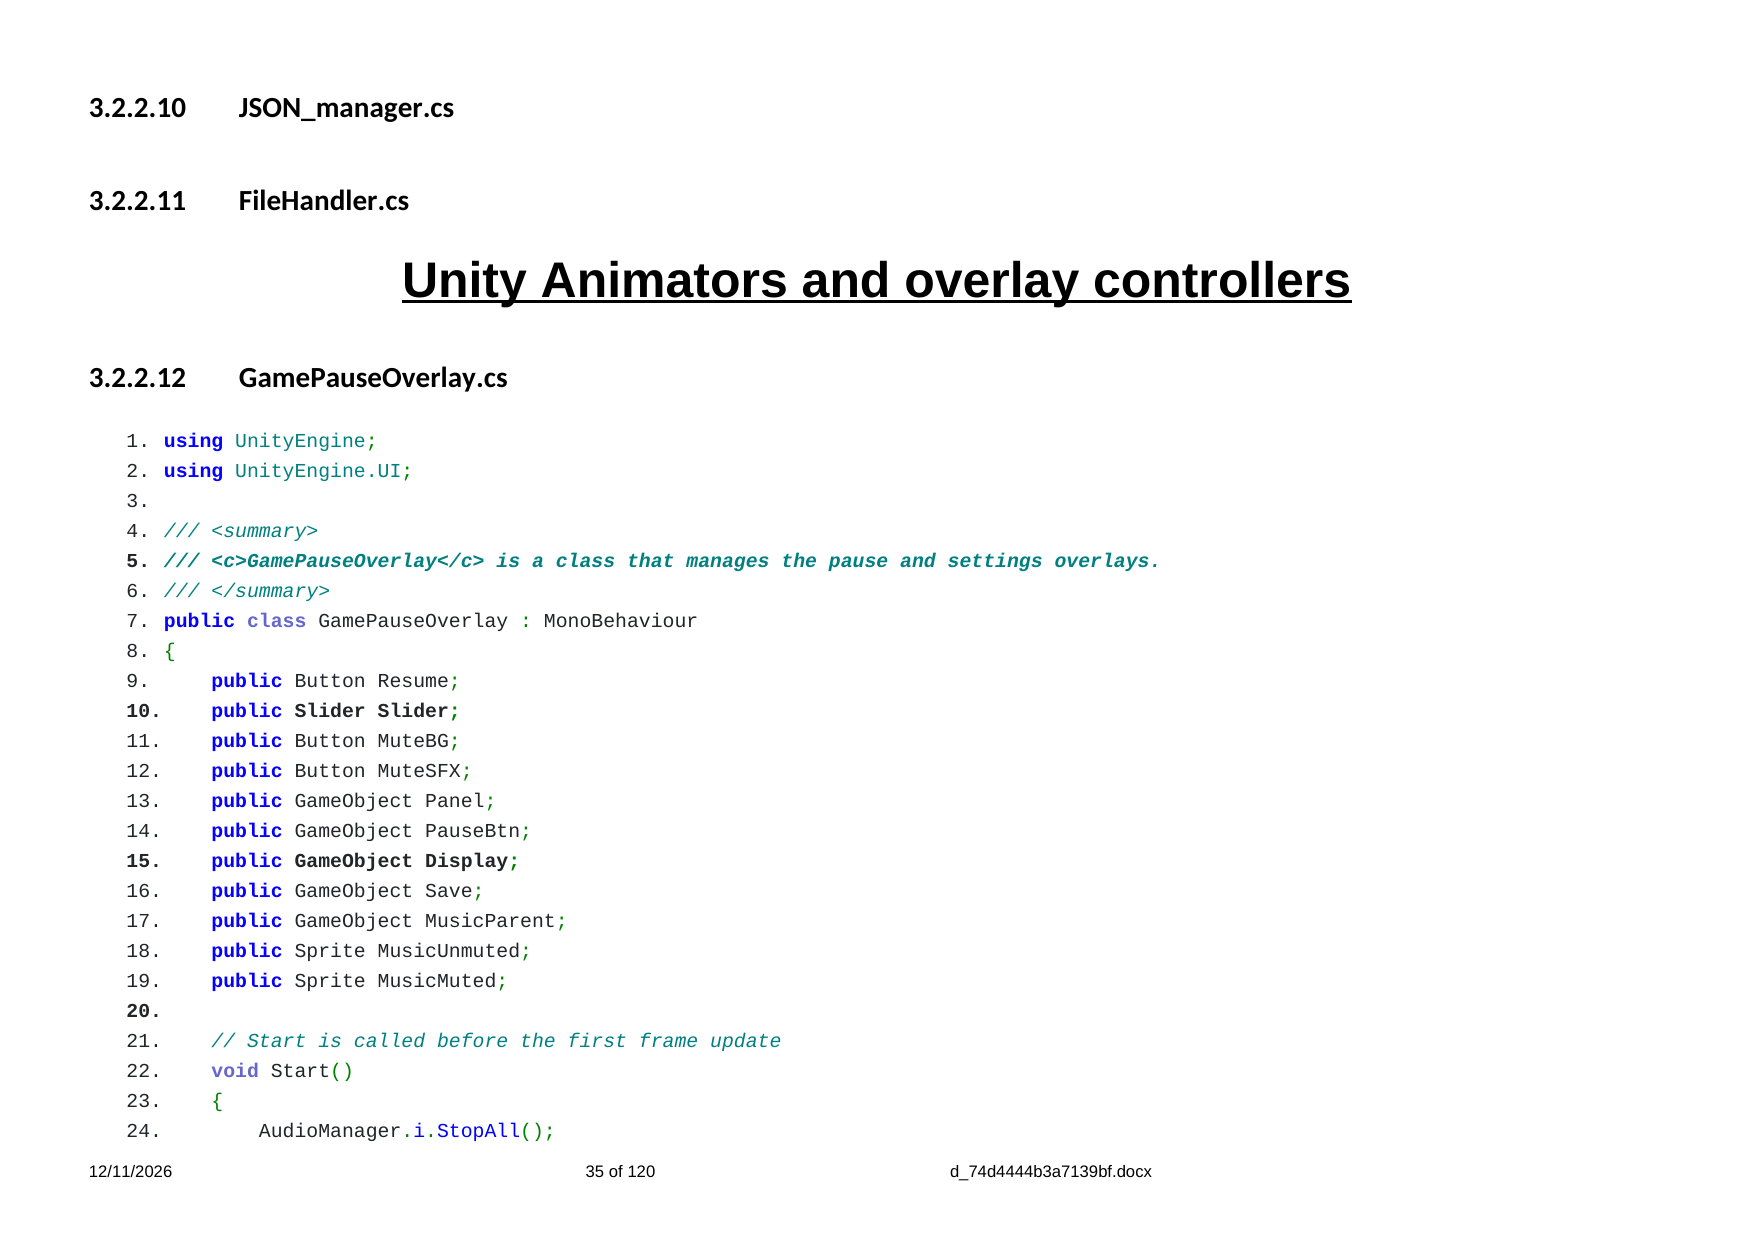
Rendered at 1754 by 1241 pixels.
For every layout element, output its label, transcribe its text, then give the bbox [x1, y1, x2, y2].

text Unity Animators and overlay controllers [89, 250, 1665, 308]
list void Start() [126, 1054, 1665, 1084]
subtitle GamePauseOverlay.cs [89, 359, 1665, 394]
subtitle FileHandler.cs [89, 182, 1665, 217]
list public GameObject MusicParent; [126, 904, 1665, 934]
list public Button MuteBG; [126, 724, 1665, 754]
list public GameObject Display; [126, 844, 1665, 874]
subtitle JSON_manager.cs [89, 89, 1665, 124]
list public GameObject Save; [126, 874, 1665, 904]
list public GameObject PauseBtn; [126, 814, 1665, 844]
list public Button Resume; [126, 664, 1665, 694]
list using UnityEngine; [126, 424, 1665, 454]
list /// </summary> [126, 574, 1665, 604]
list public Slider Slider; [126, 694, 1665, 724]
list { [126, 634, 1665, 664]
list AudioManager.i.StopAll(); [126, 1114, 1665, 1144]
list public Button MuteSFX; [126, 754, 1665, 784]
list using UnityEngine.UI; [126, 454, 1665, 484]
list { [126, 1084, 1665, 1114]
list public Sprite MusicUnmuted; [126, 934, 1665, 964]
list /// <c>GamePauseOverlay</c> is a class that manages the pause and settings overlays. [126, 544, 1665, 574]
list // Start is called before the first frame update [126, 1024, 1665, 1054]
list public GameObject Panel; [126, 784, 1665, 814]
list public Sprite MusicMuted; [126, 964, 1665, 994]
list /// <summary> [126, 514, 1665, 544]
list public class GamePauseOverlay : MonoBehaviour [126, 604, 1665, 634]
